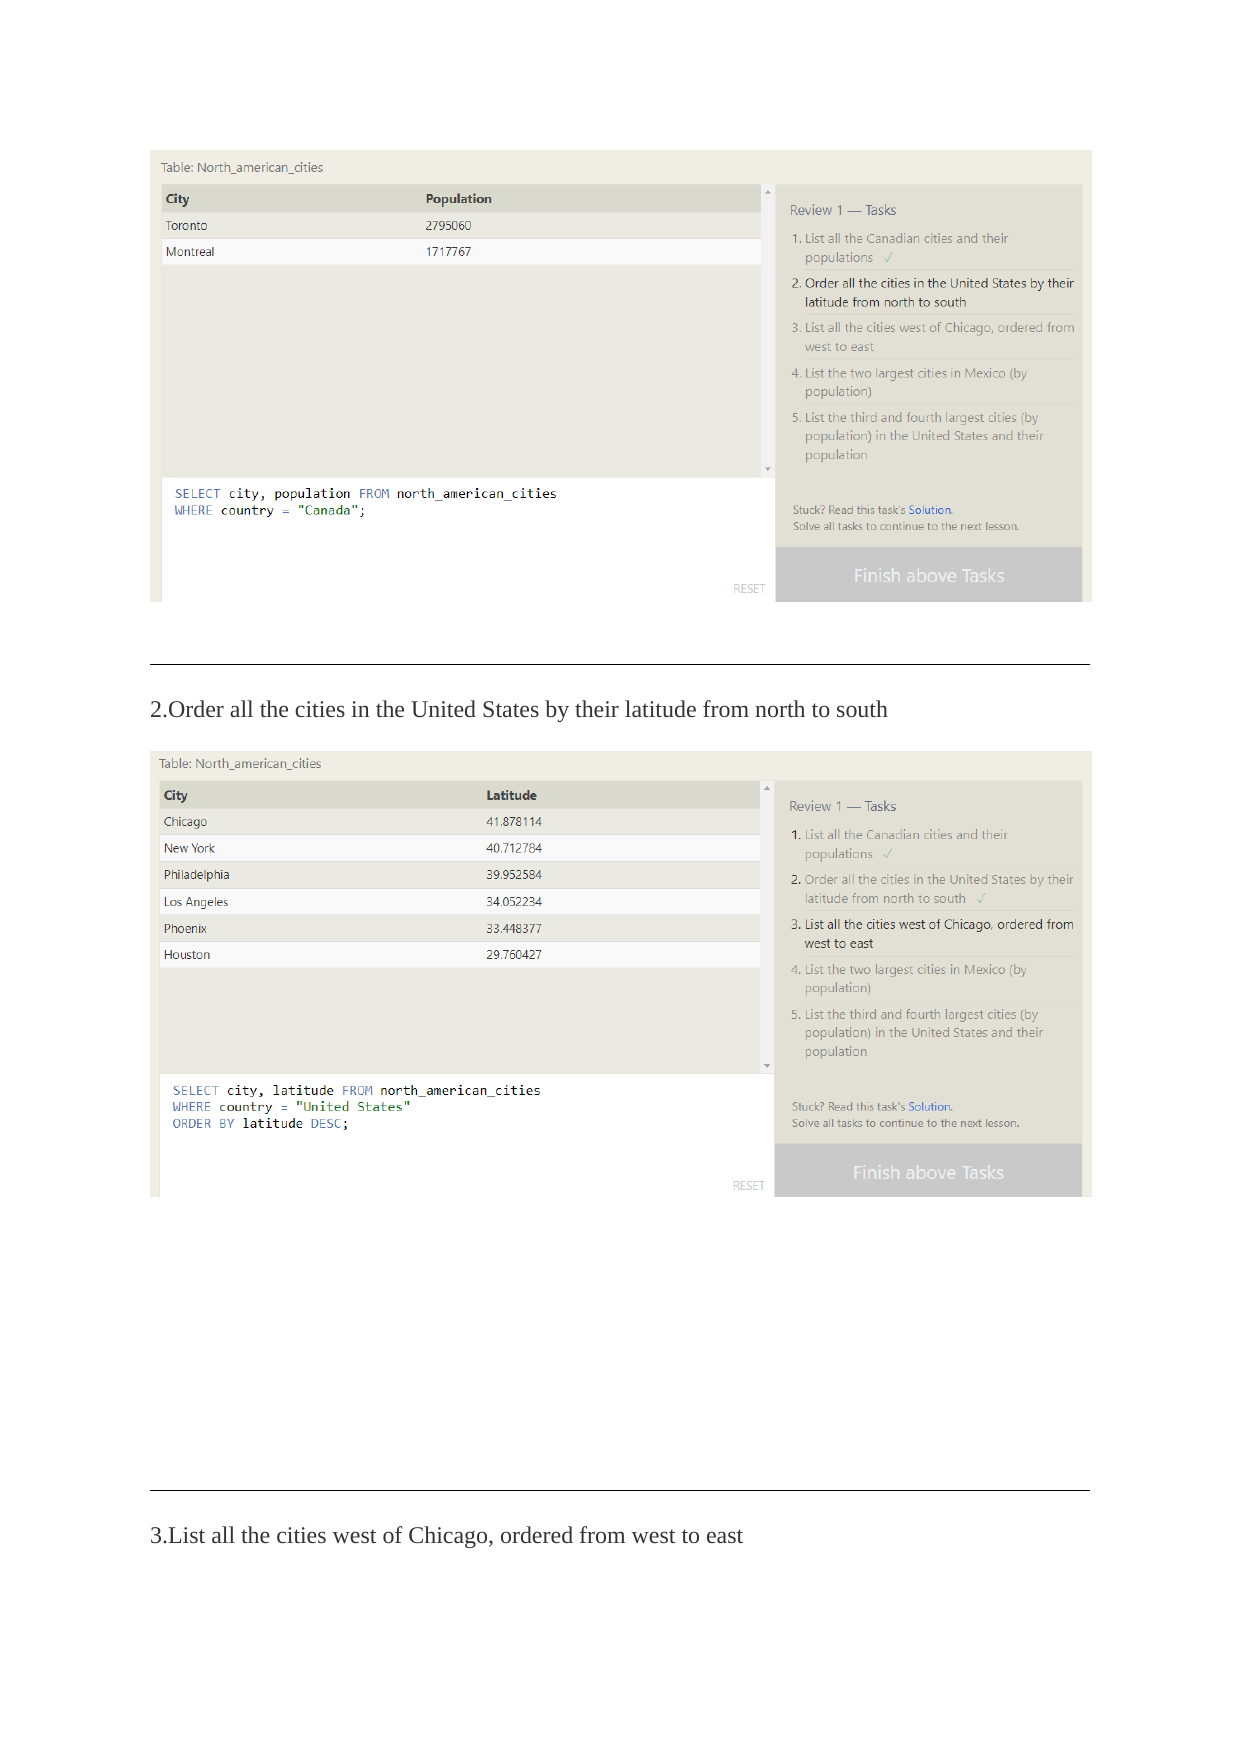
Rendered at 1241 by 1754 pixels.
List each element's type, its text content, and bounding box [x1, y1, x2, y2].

picture [150, 150, 1092, 602]
picture [150, 751, 1092, 1197]
text 2.Order all the cities in the United States by their latitude from north to south [150, 694, 1090, 722]
text 3.List all the cities west of Chicago, ordered from west to east [150, 1521, 1090, 1548]
